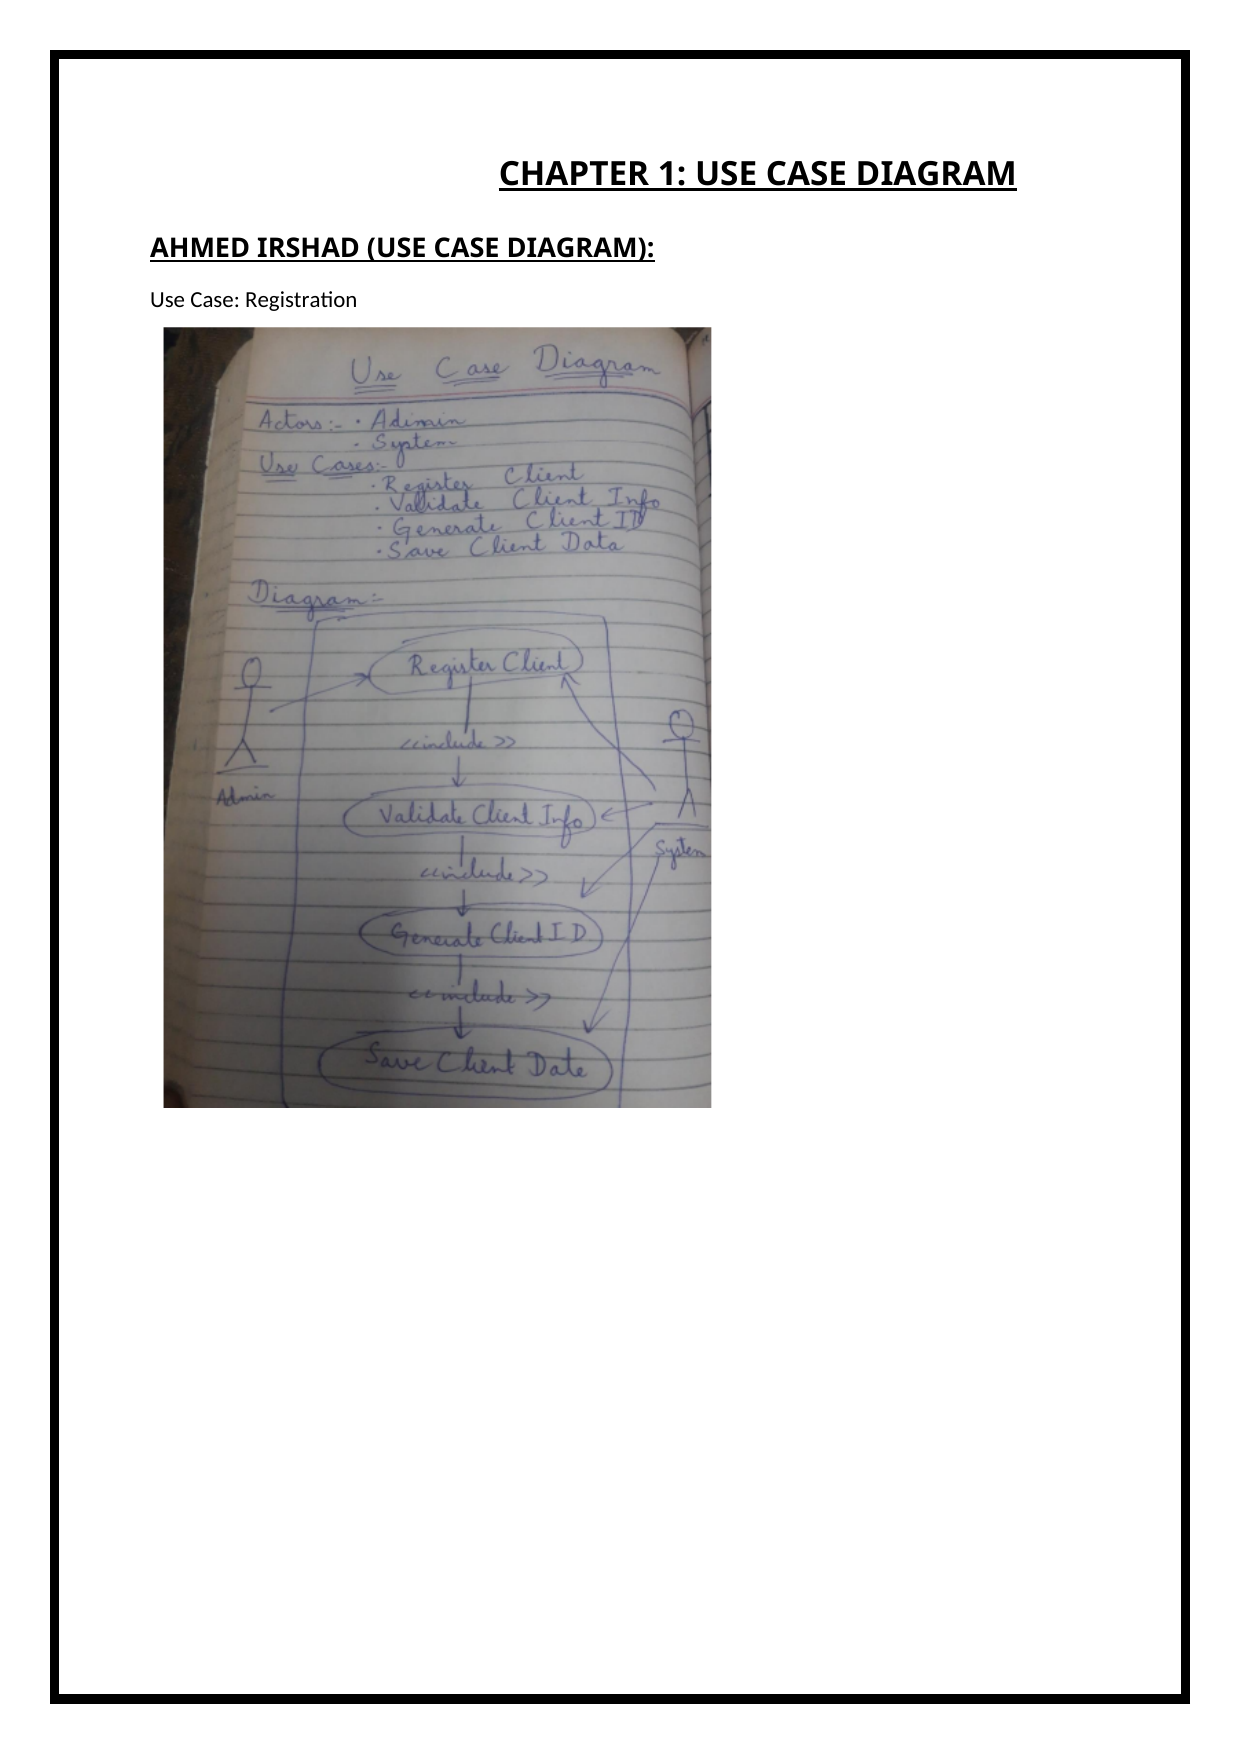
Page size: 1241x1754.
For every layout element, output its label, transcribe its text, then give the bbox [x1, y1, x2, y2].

text CHAPTER 1: USE CASE DIAGRAM AHMED IRSHAD (USE CASE DIAGRAM): [150, 150, 1090, 265]
picture [150, 315, 750, 1108]
